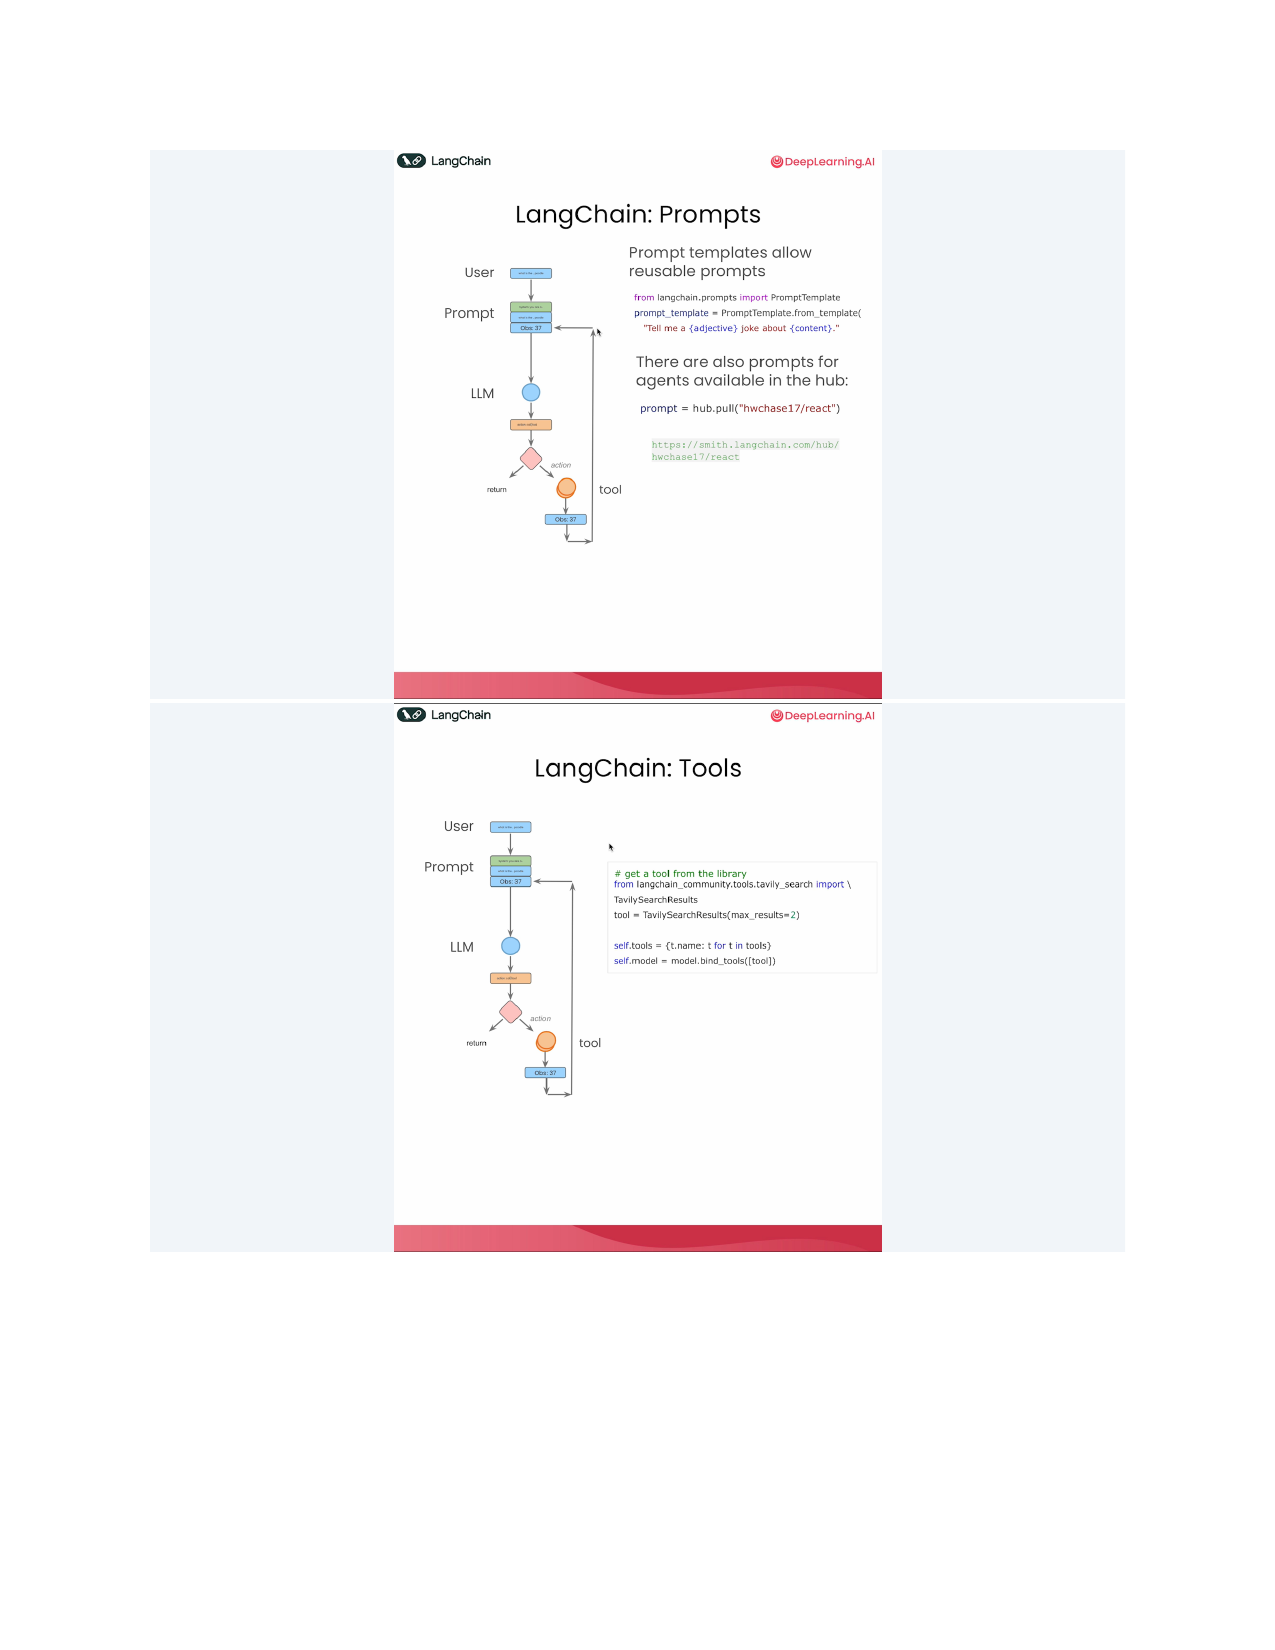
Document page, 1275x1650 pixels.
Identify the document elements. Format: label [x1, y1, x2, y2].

picture [150, 150, 1125, 699]
picture [150, 703, 1125, 1252]
